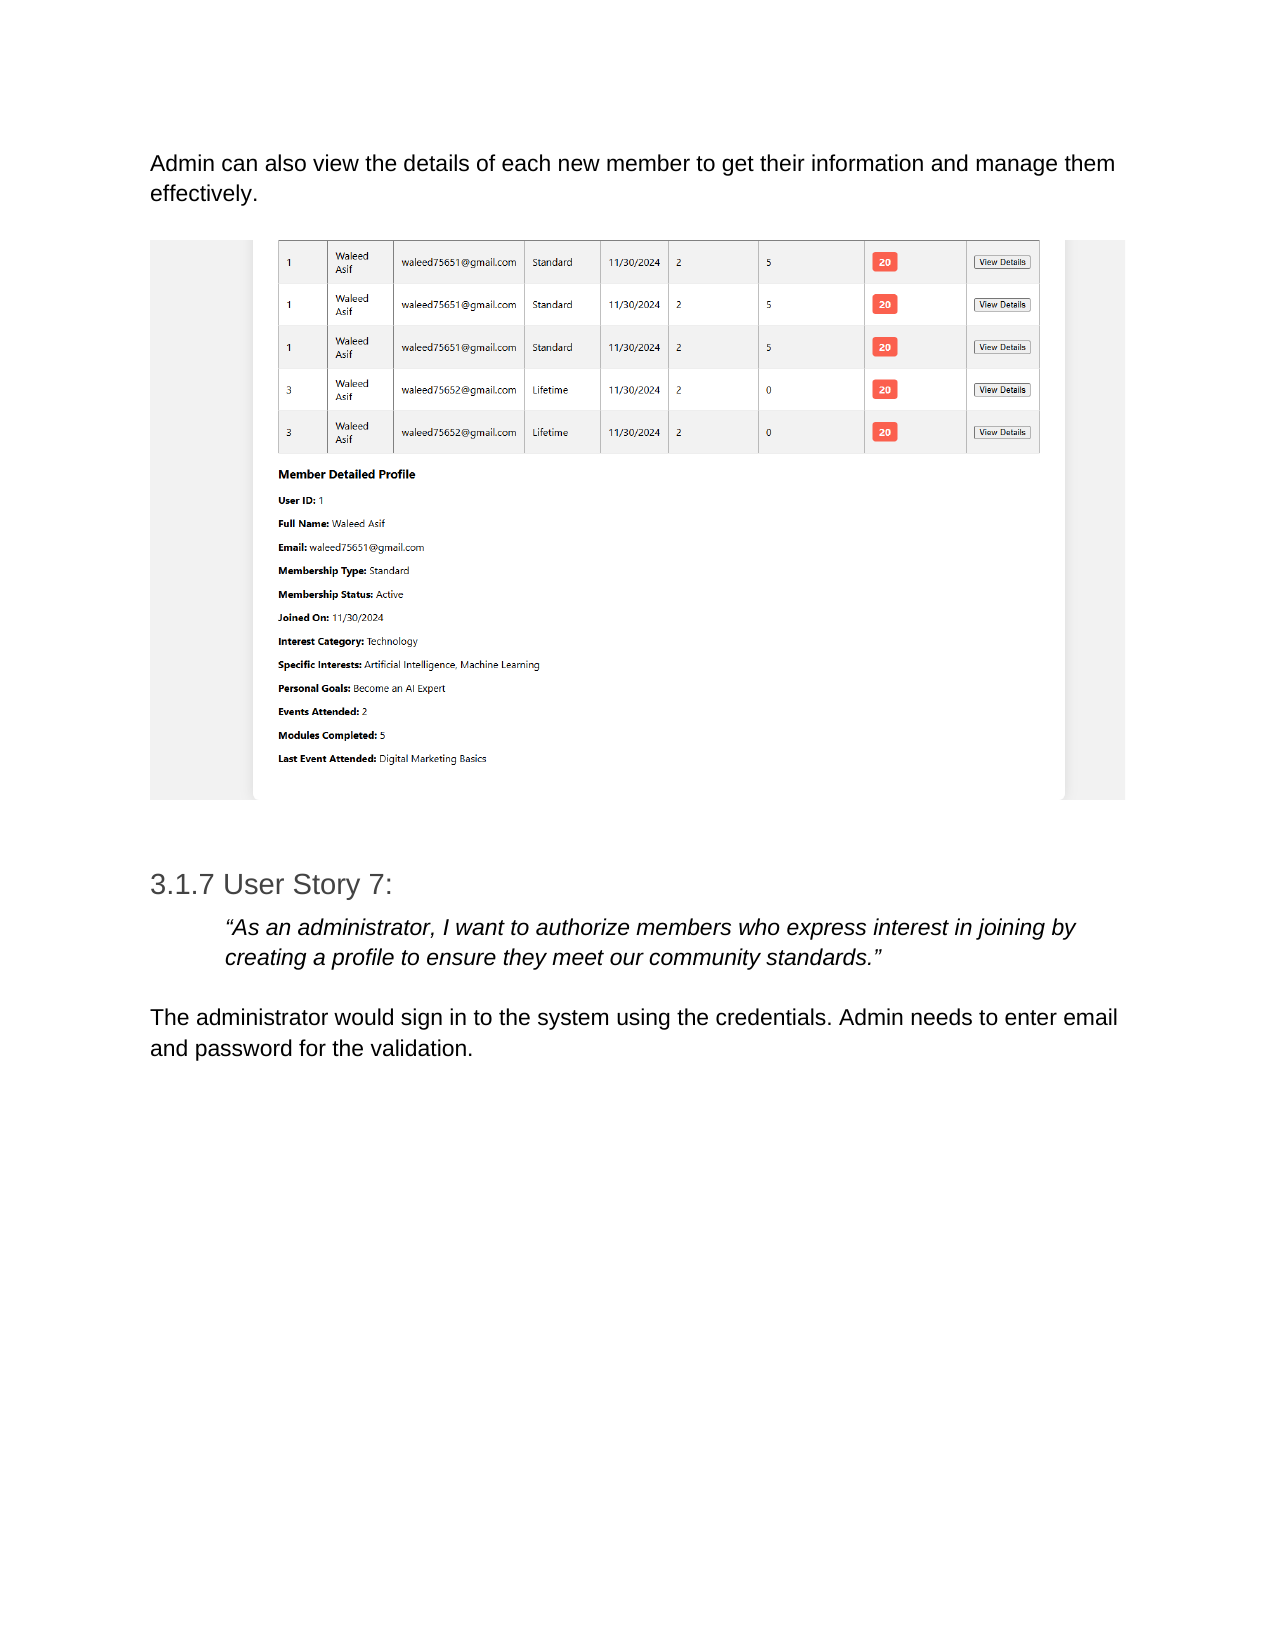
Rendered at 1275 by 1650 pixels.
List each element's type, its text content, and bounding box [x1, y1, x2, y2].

picture [150, 240, 1125, 800]
subtitle 3.1.7 User Story 7: [150, 867, 1125, 900]
text “As an administrator, I want to authorize members who express interest in joining by creating a profile to ensure they meet our community standards.” [225, 914, 1125, 970]
text Admin can also view the details of each new member to get their information and manage them effectively. [150, 150, 1125, 207]
text The administrator would sign in to the system using the credentials. Admin needs to enter email and password for the validation. [150, 1004, 1125, 1061]
